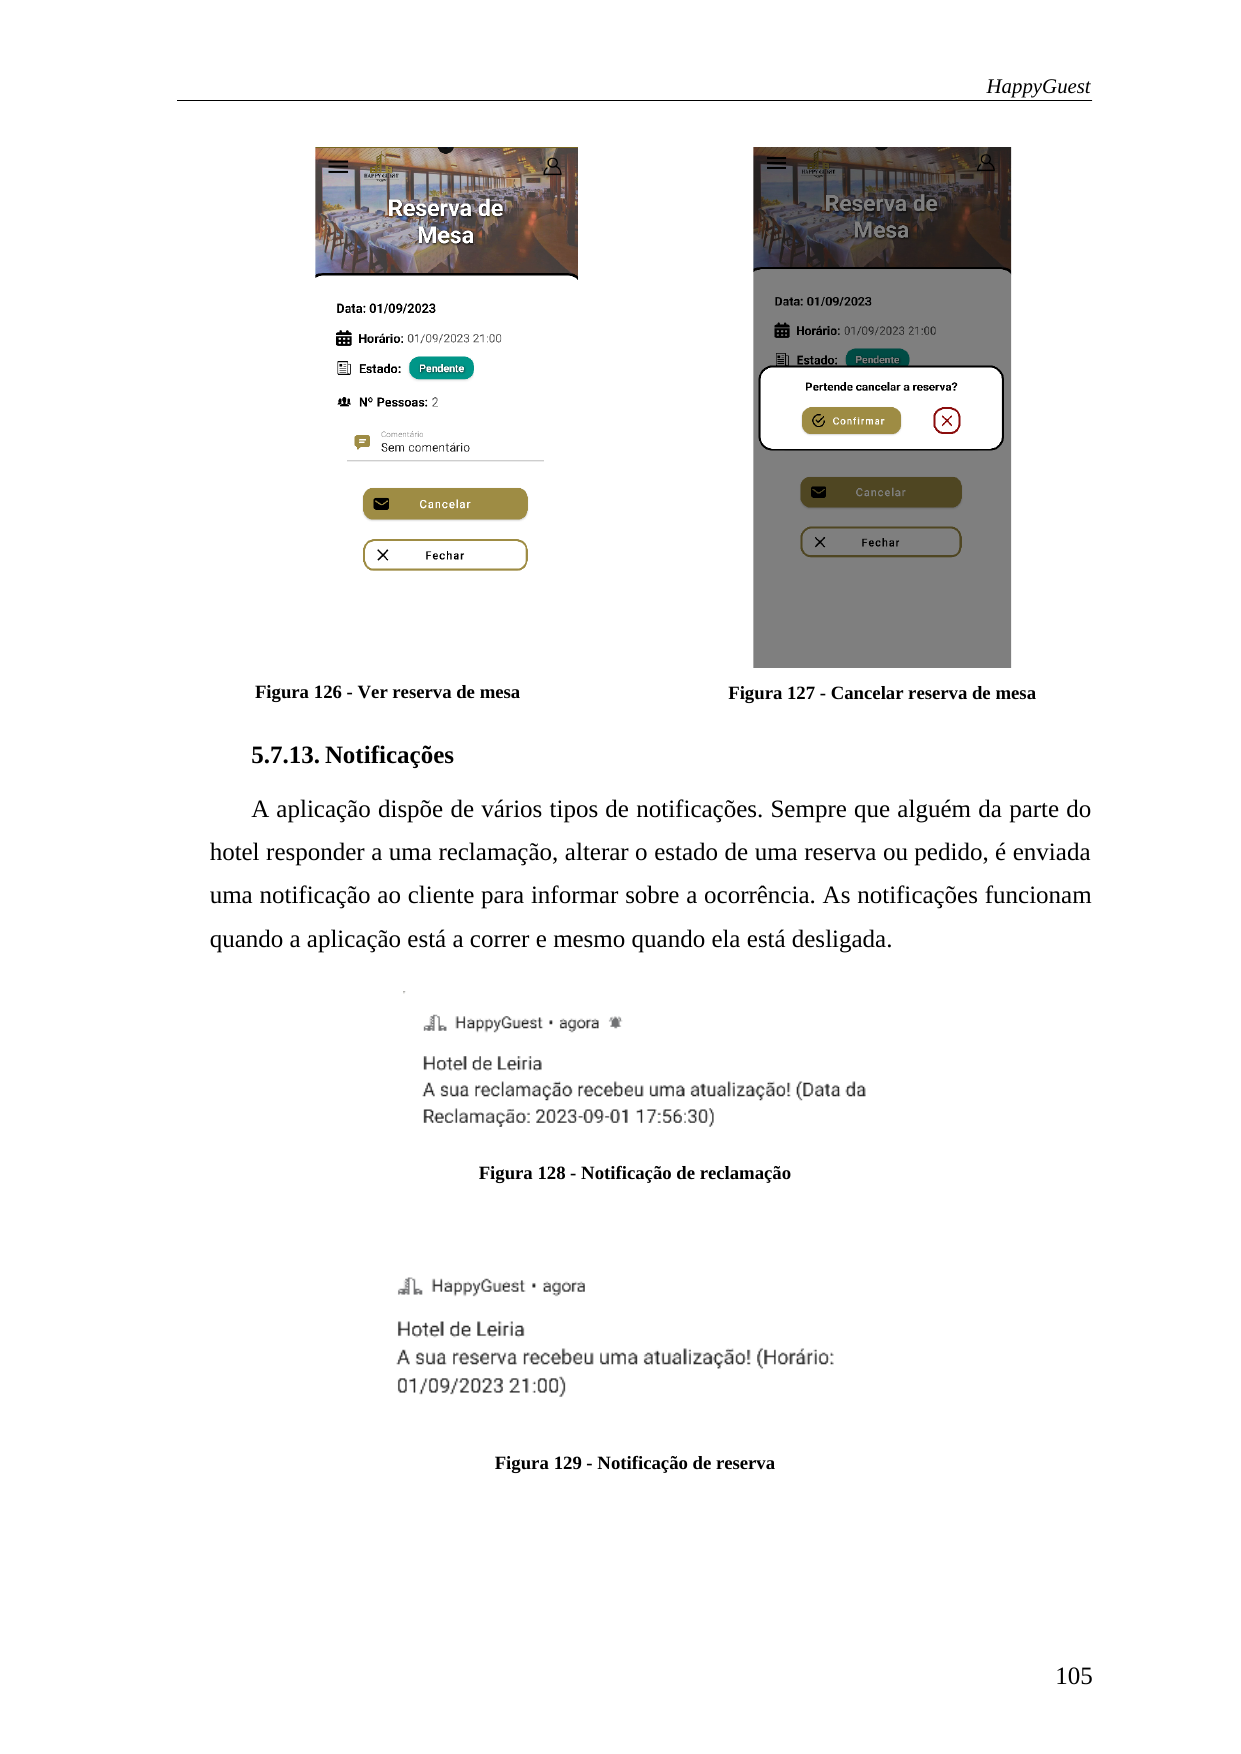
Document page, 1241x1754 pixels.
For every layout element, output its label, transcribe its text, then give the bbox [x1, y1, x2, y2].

text A aplicação dispõe de vários tipos de notificações. Sempre que alguém da parte do hotel responder a uma reclamação, alterar o estado de uma reserva ou pedido, é enviada uma notificação ao cliente para informar sobre a ocorrência. As notificações funcionam quando a aplicação está a correr e mesmo quando ela está desligada. [209, 794, 1092, 952]
picture [753, 147, 1012, 668]
picture [381, 1268, 889, 1417]
picture [315, 147, 578, 668]
picture [403, 991, 896, 1148]
subtitle Notificações [251, 741, 1092, 769]
